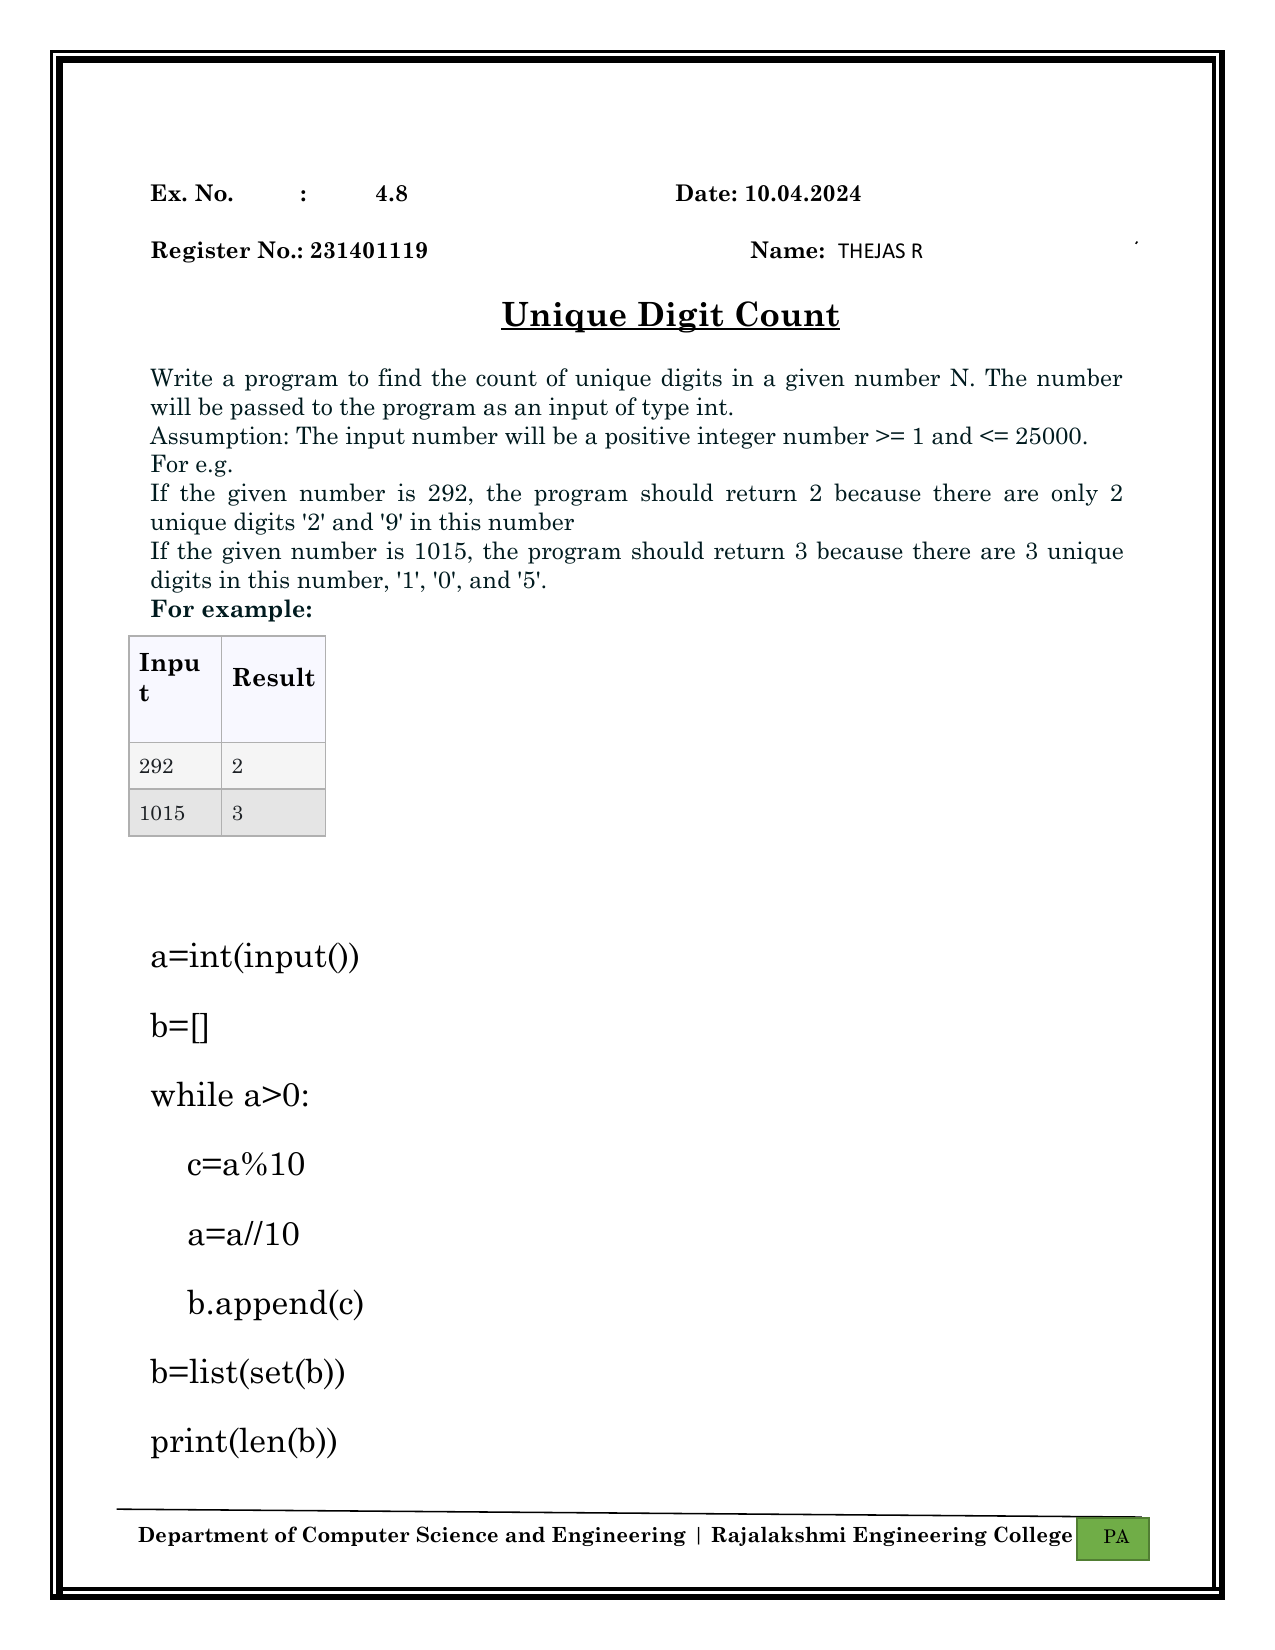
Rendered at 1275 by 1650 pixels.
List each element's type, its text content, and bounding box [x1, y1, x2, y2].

text print(len(b)) [150, 1420, 1125, 1460]
text If the given number is 292, the program should return 2 because there are only 2 unique digits '2' and '9' in this number [150, 478, 1125, 536]
text b=[] [150, 1004, 1125, 1044]
text Ex. No. : 4.8 Date: 10.04.2024 [150, 179, 1125, 207]
text For e.g. [150, 449, 1125, 478]
text b=list(set(b)) [150, 1351, 1125, 1391]
text a=a//10 [150, 1212, 1125, 1252]
text For example: [150, 593, 1125, 622]
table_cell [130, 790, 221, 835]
text Unique Digit Count [216, 293, 1125, 333]
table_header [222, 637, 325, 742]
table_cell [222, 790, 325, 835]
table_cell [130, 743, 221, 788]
text b.append(c) [150, 1281, 1125, 1321]
text a=int(input()) [150, 935, 1125, 975]
text while a>0: [150, 1073, 1125, 1114]
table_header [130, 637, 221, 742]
text c=a%10 [150, 1143, 1125, 1183]
text If the given number is 1015, the program should return 3 because there are 3 unique digits in this number, '1', '0', and '5'. [150, 536, 1125, 593]
text Write a program to find the count of unique digits in a given number N. The number will be passed to the program as an input of type int. [150, 363, 1125, 420]
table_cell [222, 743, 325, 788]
text Assumption: The input number will be a positive integer number >= 1 and <= 25000. [150, 420, 1125, 449]
text Register No.: 231401119 Name: THEJAS R [150, 236, 1125, 264]
